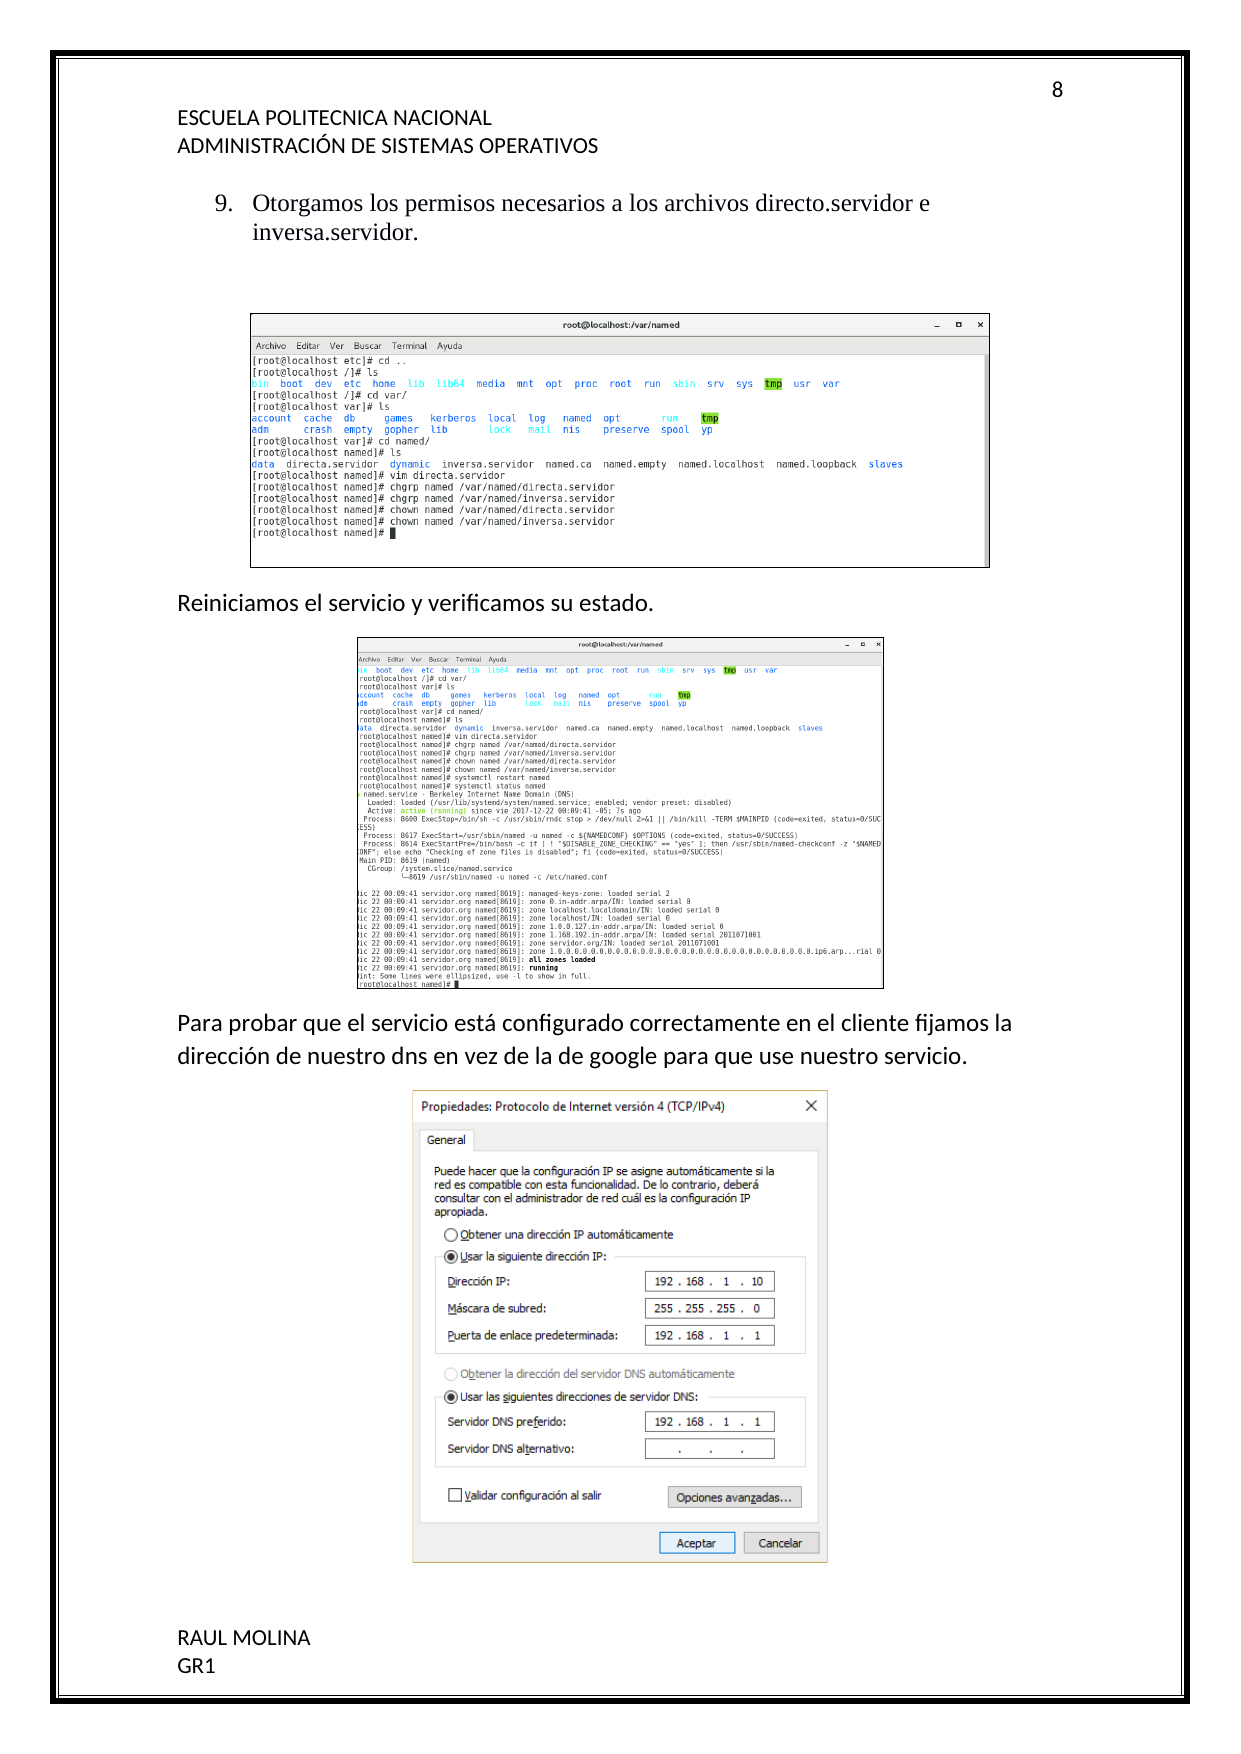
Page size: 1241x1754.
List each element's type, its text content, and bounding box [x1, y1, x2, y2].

text Para probar que el servicio está configurado correctamente en el cliente fijamos la dirección de nuestro dns en vez de la de google para que use nuestro servicio. [177, 1008, 1063, 1071]
picture [412, 1090, 828, 1563]
list Otorgamos los permisos necesarios a los archivos directo.servidor e inversa.servidor. [214, 188, 1063, 245]
picture [358, 638, 883, 988]
text Reiniciamos el servicio y verificamos su estado. [177, 587, 1063, 618]
picture [251, 314, 989, 567]
